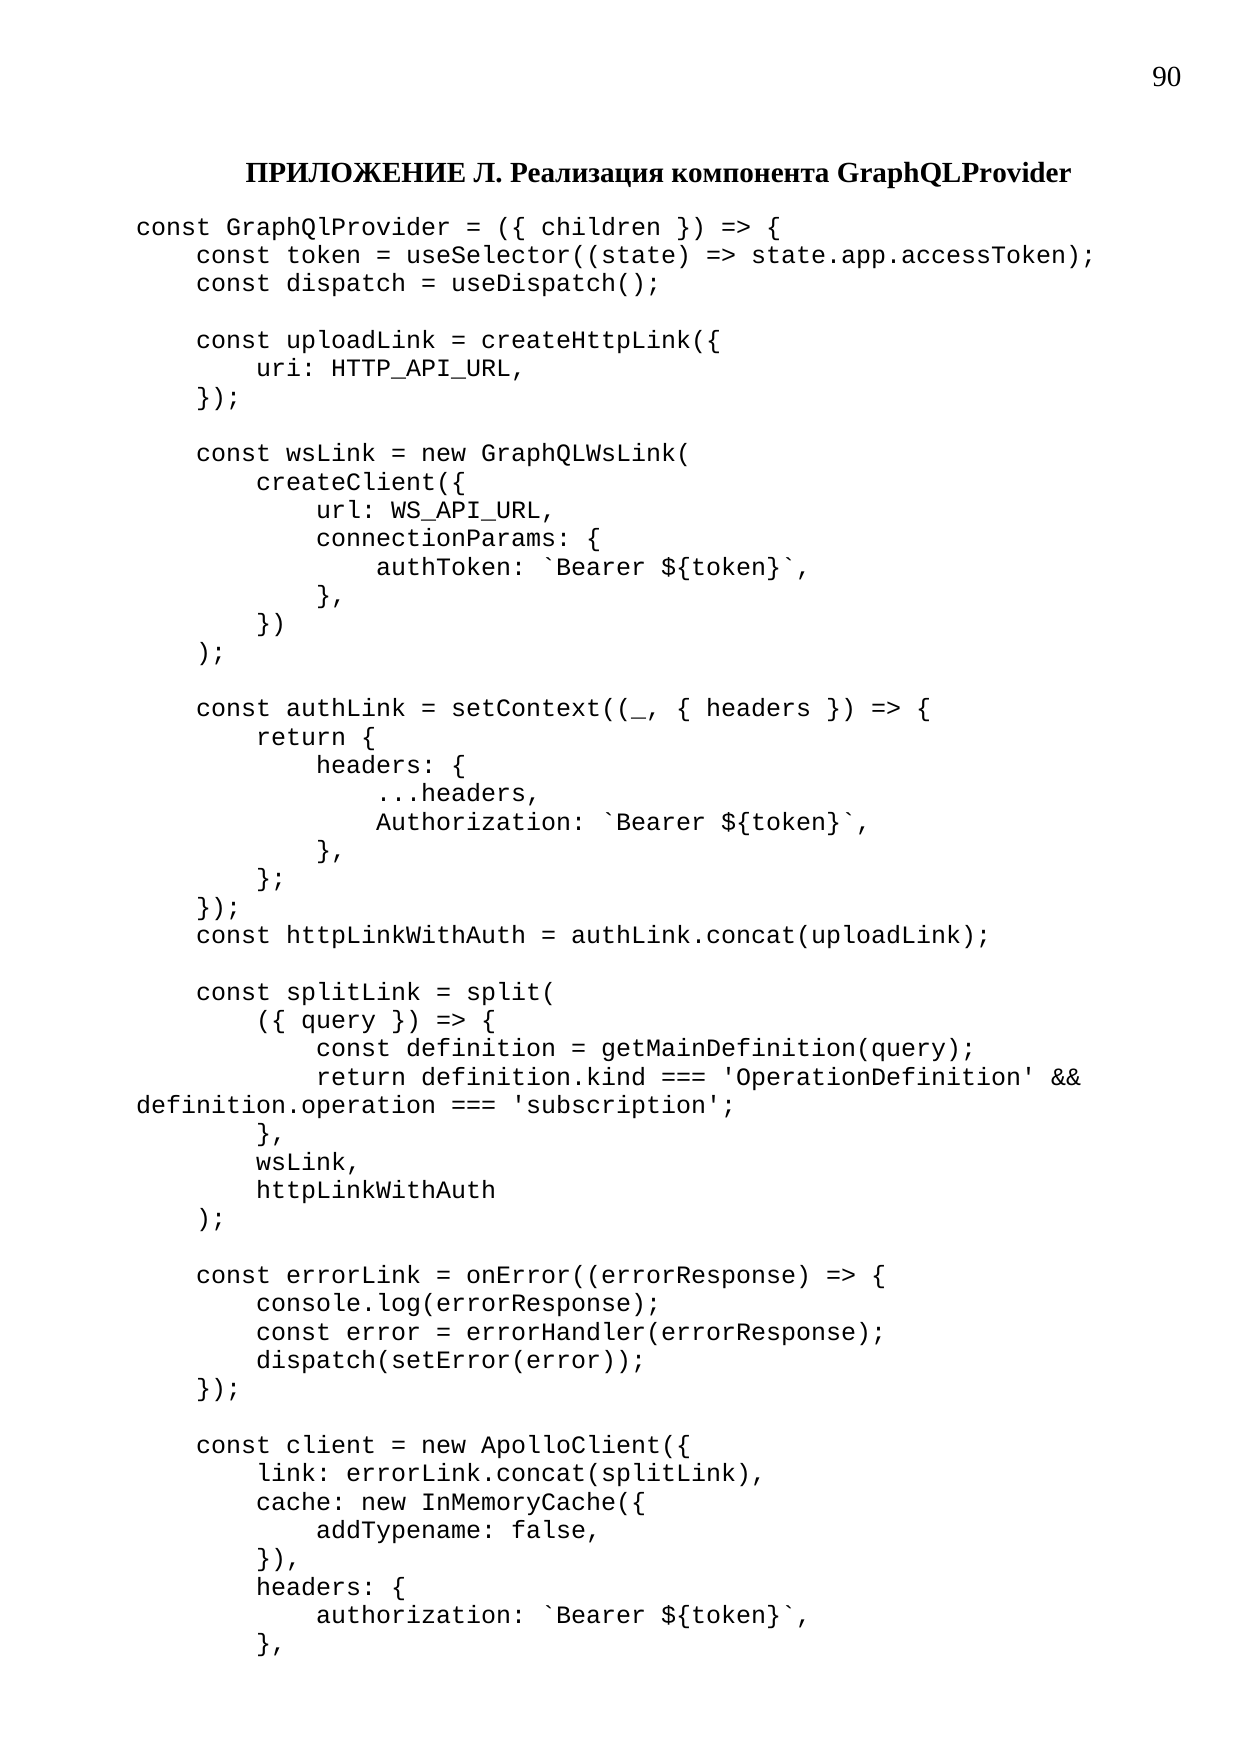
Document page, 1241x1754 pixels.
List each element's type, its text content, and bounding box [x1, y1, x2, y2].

text const authLink = setContext((_, { headers }) => { [136, 696, 1181, 724]
text }); [136, 894, 1181, 922]
text headers: { [136, 1574, 1181, 1602]
text uri: HTTP_API_URL, [136, 356, 1181, 384]
text const error = errorHandler(errorResponse); [136, 1319, 1181, 1347]
text const definition = getMainDefinition(query); [136, 1036, 1181, 1064]
text ); [136, 639, 1181, 667]
text return definition.kind === 'OperationDefinition' && definition.operation === 'subscription'; [136, 1064, 1181, 1121]
text const client = new ApolloClient({ [136, 1432, 1181, 1461]
text headers: { [136, 752, 1181, 781]
text }, [136, 1121, 1181, 1149]
text }, [136, 837, 1181, 866]
text Authorization: `Bearer ${token}`, [136, 809, 1181, 837]
text dispatch(setError(error)); [136, 1347, 1181, 1376]
text url: WS_API_URL, [136, 497, 1181, 526]
text const dispatch = useDispatch(); [136, 271, 1181, 299]
text const httpLinkWithAuth = authLink.concat(uploadLink); [136, 922, 1181, 951]
text wsLink, [136, 1149, 1181, 1177]
text }); [136, 384, 1181, 412]
text connectionParams: { [136, 526, 1181, 554]
text }), [136, 1546, 1181, 1574]
text createClient({ [136, 469, 1181, 497]
text console.log(errorResponse); [136, 1291, 1181, 1319]
text const wsLink = new GraphQLWsLink( [136, 441, 1181, 469]
text ({ query }) => { [136, 1007, 1181, 1036]
text cache: new InMemoryCache({ [136, 1489, 1181, 1517]
text ); [136, 1206, 1181, 1234]
text const uploadLink = createHttpLink({ [136, 327, 1181, 356]
text const errorLink = onError((errorResponse) => { [136, 1262, 1181, 1291]
text }; [136, 866, 1181, 894]
text const GraphQlProvider = ({ children }) => { [136, 214, 1181, 242]
text }, [136, 1631, 1181, 1659]
text httpLinkWithAuth [136, 1177, 1181, 1206]
text const token = useSelector((state) => state.app.accessToken); [136, 242, 1181, 271]
text const splitLink = split( [136, 979, 1181, 1007]
text }); [136, 1376, 1181, 1404]
text authorization: `Bearer ${token}`, [136, 1602, 1181, 1631]
text link: errorLink.concat(splitLink), [136, 1461, 1181, 1489]
text addTypename: false, [136, 1517, 1181, 1546]
text }) [136, 611, 1181, 639]
subtitle ПРИЛОЖЕНИЕ Л. Реализация компонента GraphQLProvider [136, 156, 1181, 189]
text }, [136, 582, 1181, 611]
text ...headers, [136, 781, 1181, 809]
text return { [136, 724, 1181, 752]
text authToken: `Bearer ${token}`, [136, 554, 1181, 582]
